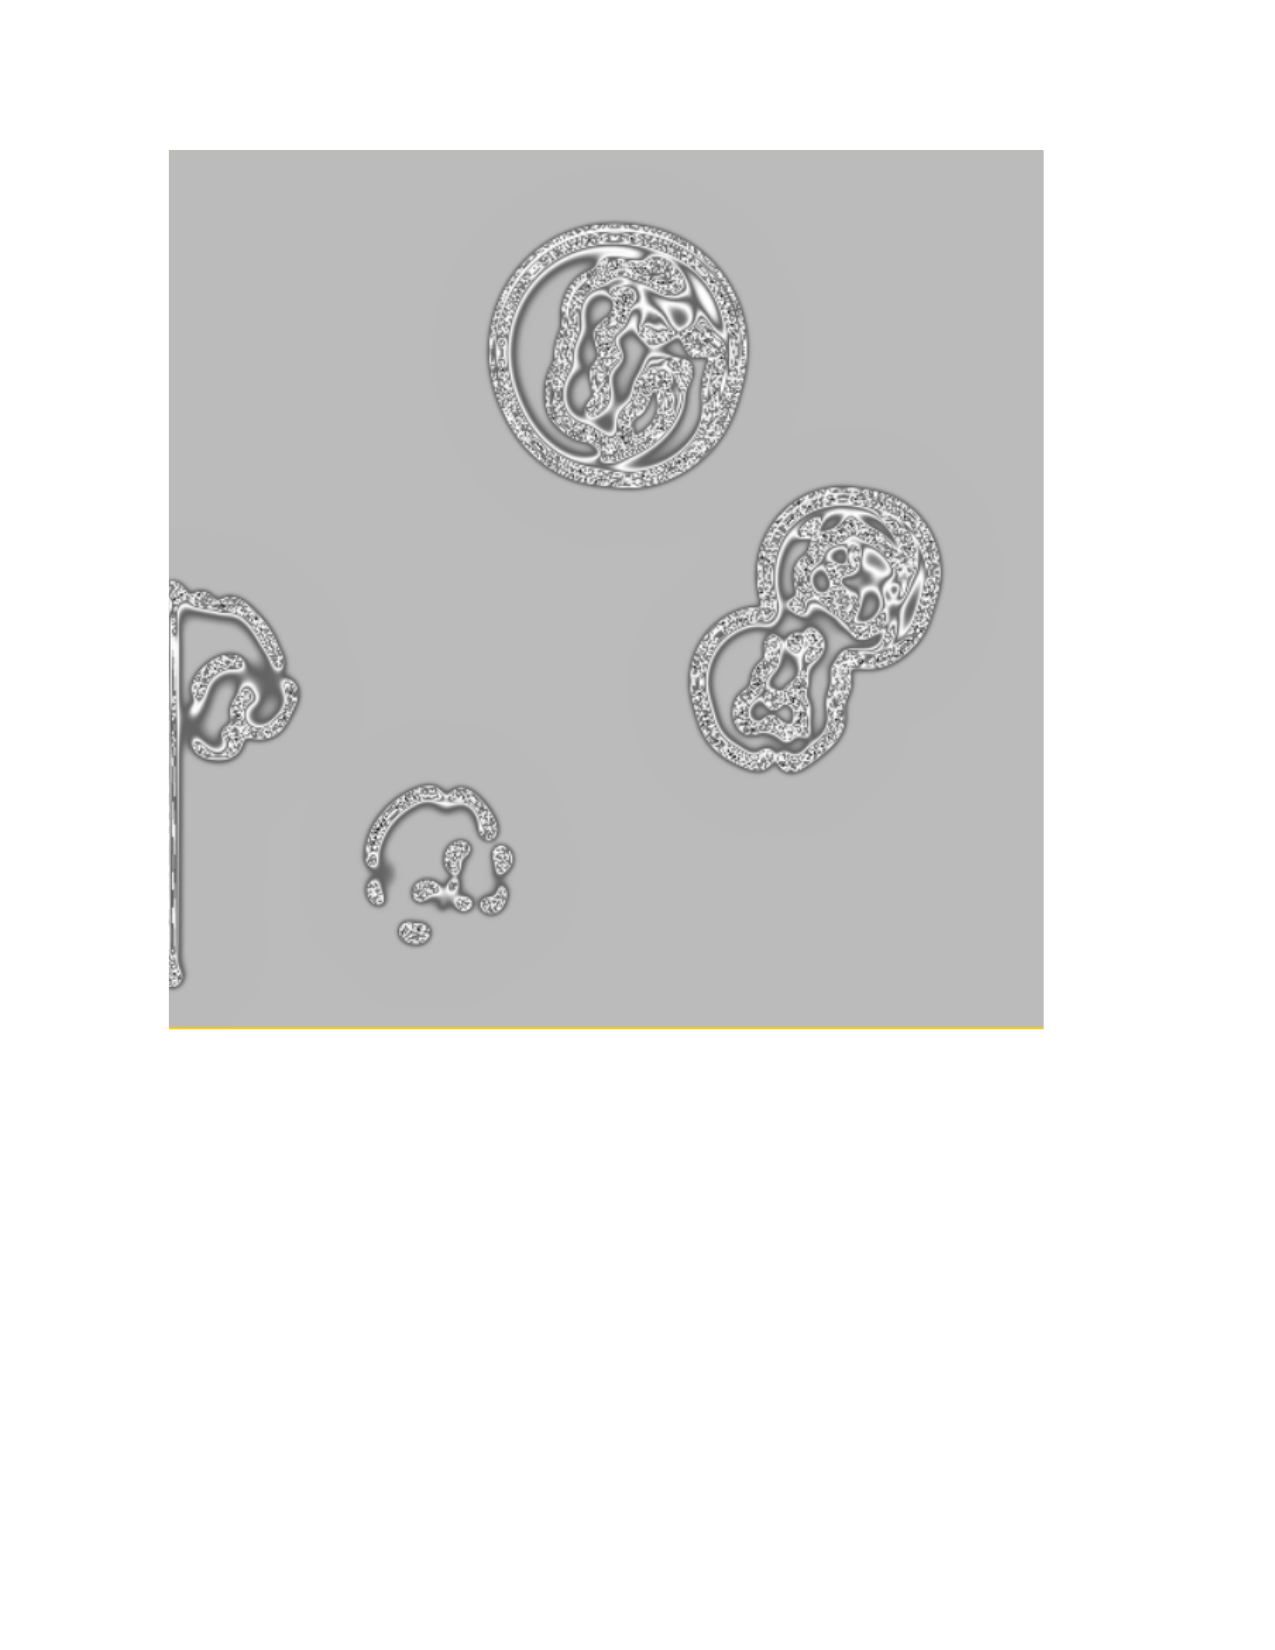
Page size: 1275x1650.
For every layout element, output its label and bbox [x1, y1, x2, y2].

picture [168, 150, 1044, 1035]
